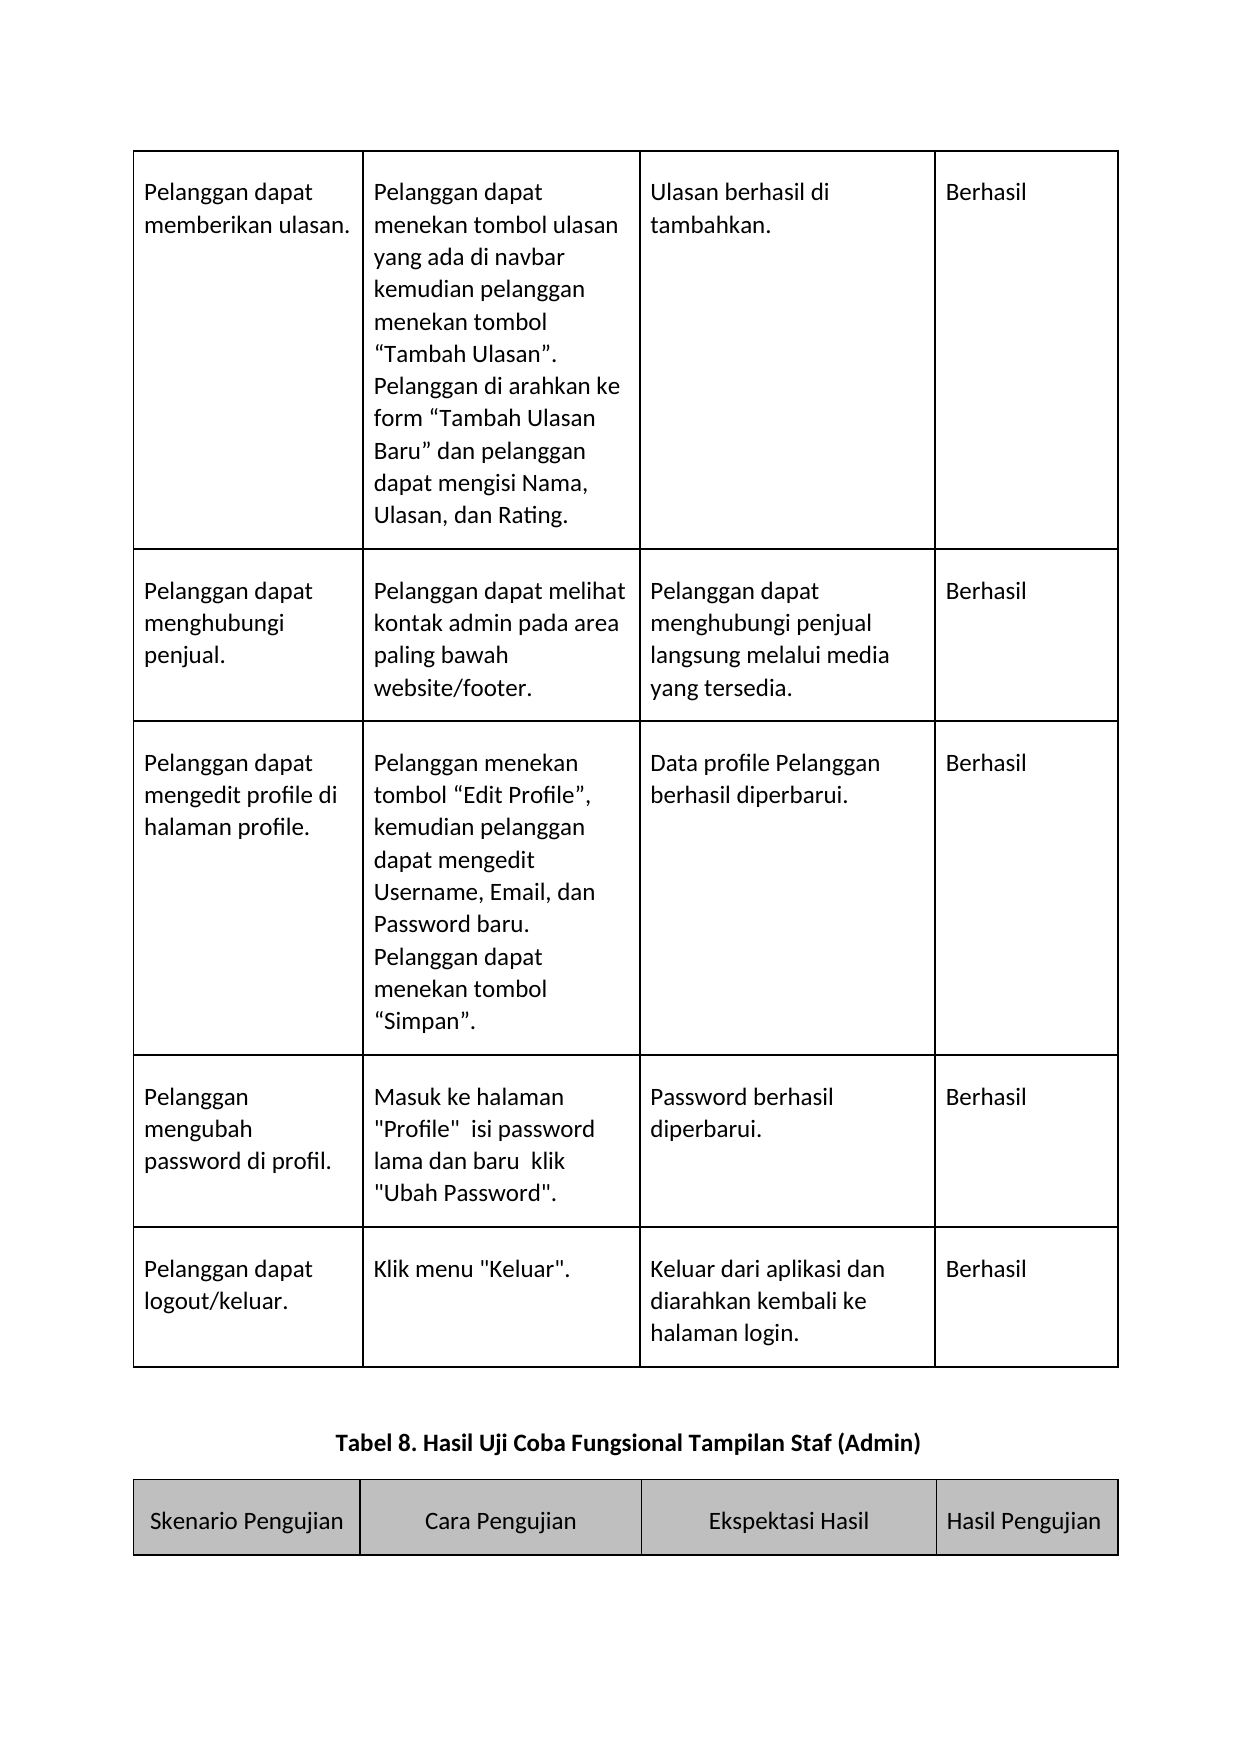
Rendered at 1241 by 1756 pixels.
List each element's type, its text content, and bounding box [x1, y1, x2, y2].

table_cell Berhasil [936, 550, 1117, 720]
subtitle Tabel 8. Hasil Uji Coba Fungsional Tampilan Staf (Admin) [133, 1427, 1124, 1458]
table_cell Berhasil [936, 1228, 1117, 1366]
table_cell Masuk ke halaman "Profile" isi password lama dan baru klik "Ubah Password". [364, 1056, 639, 1226]
table_cell Password berhasil diperbarui. [641, 1056, 934, 1226]
table_header Hasil Pengujian [937, 1480, 1117, 1554]
table_cell Pelanggan dapat menghubungi penjual langsung melalui media yang tersedia. [641, 550, 934, 720]
table_header Skenario Pengujian [134, 1480, 359, 1554]
table_cell Pelanggan menekan tombol “Edit Profile”, kemudian pelanggan dapat mengedit Username, Email, dan Password baru. Pelanggan dapat menekan tombol “Simpan”. [364, 722, 639, 1054]
table_cell Pelanggan dapat melihat kontak admin pada area paling bawah website/footer. [364, 550, 639, 720]
table_cell Keluar dari aplikasi dan diarahkan kembali ke halaman login. [641, 1228, 934, 1366]
table_cell Pelanggan dapat menghubungi penjual. [134, 550, 362, 720]
table_cell Ulasan berhasil di tambahkan. [641, 152, 934, 548]
table_cell Data profile Pelanggan berhasil diperbarui. [641, 722, 934, 1054]
table_cell Pelanggan dapat logout/keluar. [134, 1228, 362, 1366]
table_cell Pelanggan mengubah password di profil. [134, 1056, 362, 1226]
table_cell Klik menu "Keluar". [364, 1228, 639, 1366]
table_cell Berhasil [936, 722, 1117, 1054]
table_cell Berhasil [936, 1056, 1117, 1226]
table_cell Pelanggan dapat mengedit profile di halaman profile. [134, 722, 362, 1054]
table_cell Pelanggan dapat menekan tombol ulasan yang ada di navbar kemudian pelanggan menekan tombol “Tambah Ulasan”. Pelanggan di arahkan ke form “Tambah Ulasan Baru” dan pelanggan dapat mengisi Nama, Ulasan, dan Rating. [364, 152, 639, 548]
table_cell Berhasil [936, 152, 1117, 548]
table_header Cara Pengujian [361, 1480, 641, 1554]
table_header Ekspektasi Hasil [642, 1480, 936, 1554]
table_cell Pelanggan dapat memberikan ulasan. [134, 152, 362, 548]
